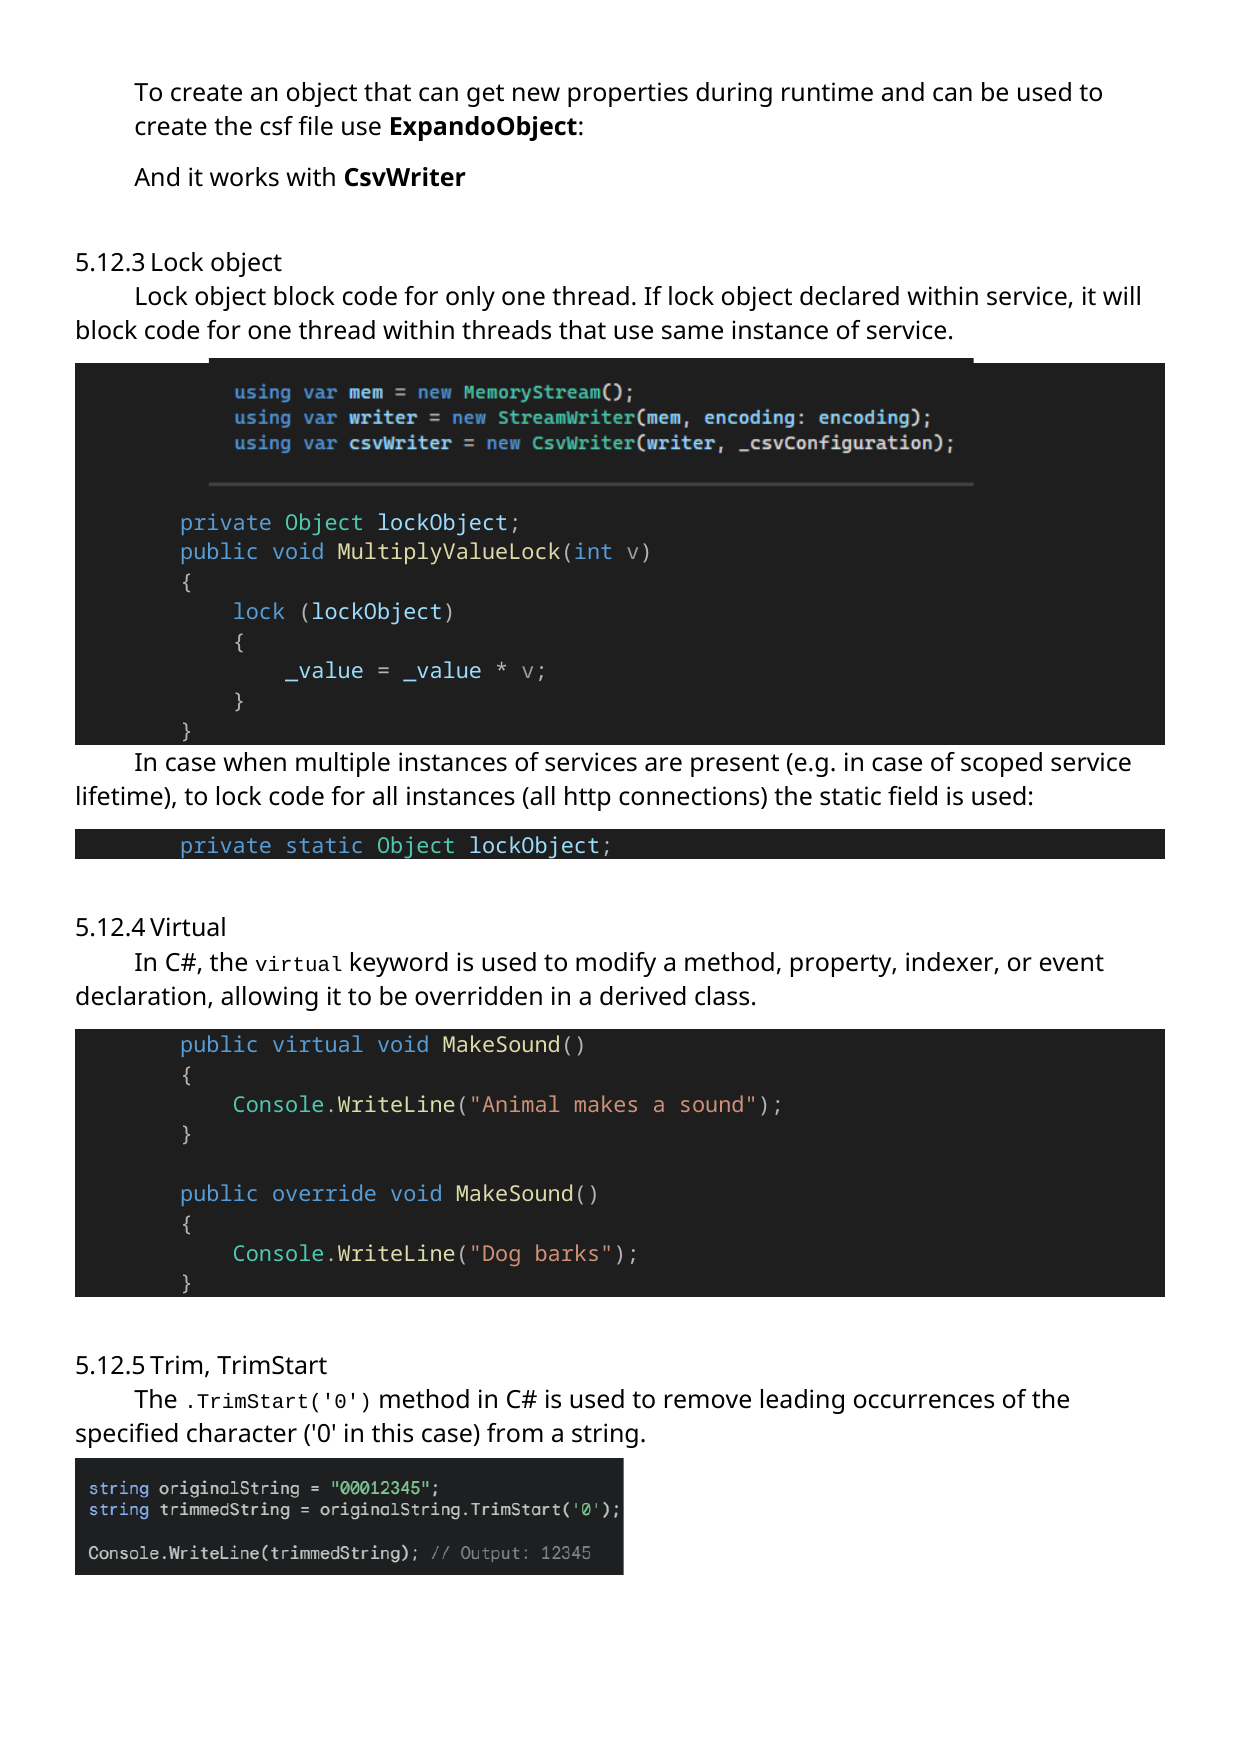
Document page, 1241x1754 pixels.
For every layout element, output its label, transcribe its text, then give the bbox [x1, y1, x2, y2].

subtitle Lock object [75, 244, 1165, 279]
text public void MultiplyValueLock(int v) [75, 536, 1165, 566]
text Console.WriteLine("Dog barks"); [75, 1237, 1165, 1267]
text { [75, 1059, 1165, 1088]
text Lock object block code for only one thread. If lock object declared within service, it will block code for one thread within threads that use same instance of service. [75, 279, 1165, 347]
picture [75, 1458, 624, 1575]
text And it works with CsvWriter [134, 160, 1165, 228]
text _value = _value * v; [75, 655, 1165, 685]
text To create an object that can get new properties during runtime and can be used to create the csf file use ExpandoObject: [134, 75, 1165, 143]
text Console.WriteLine("Animal makes a sound"); [75, 1088, 1165, 1118]
text { [75, 566, 1165, 596]
text } [75, 1267, 1165, 1297]
subtitle Trim, TrimStart [75, 1348, 1165, 1382]
text In C#, the virtual keyword is used to modify a method, property, indexer, or event declaration, allowing it to be overridden in a derived class. [75, 944, 1165, 1012]
text { [75, 626, 1165, 655]
text In case when multiple instances of services are present (e.g. in case of scoped service lifetime), to lock code for all instances (all http connections) the static field is used: [75, 745, 1165, 813]
text } [75, 685, 1165, 715]
text private static Object lockObject; [75, 829, 1165, 859]
text } [75, 1118, 1165, 1148]
text The .TrimStart('0') method in C# is used to remove leading occurrences of the specified character ('0' in this case) from a string. [75, 1382, 1165, 1450]
subtitle Virtual [75, 910, 1165, 944]
text lock (lockObject) [75, 596, 1165, 626]
picture [208, 358, 974, 490]
text public override void MakeSound() [75, 1178, 1165, 1208]
text public virtual void MakeSound() [75, 1029, 1165, 1059]
text { [75, 1208, 1165, 1237]
text } [75, 715, 1165, 745]
